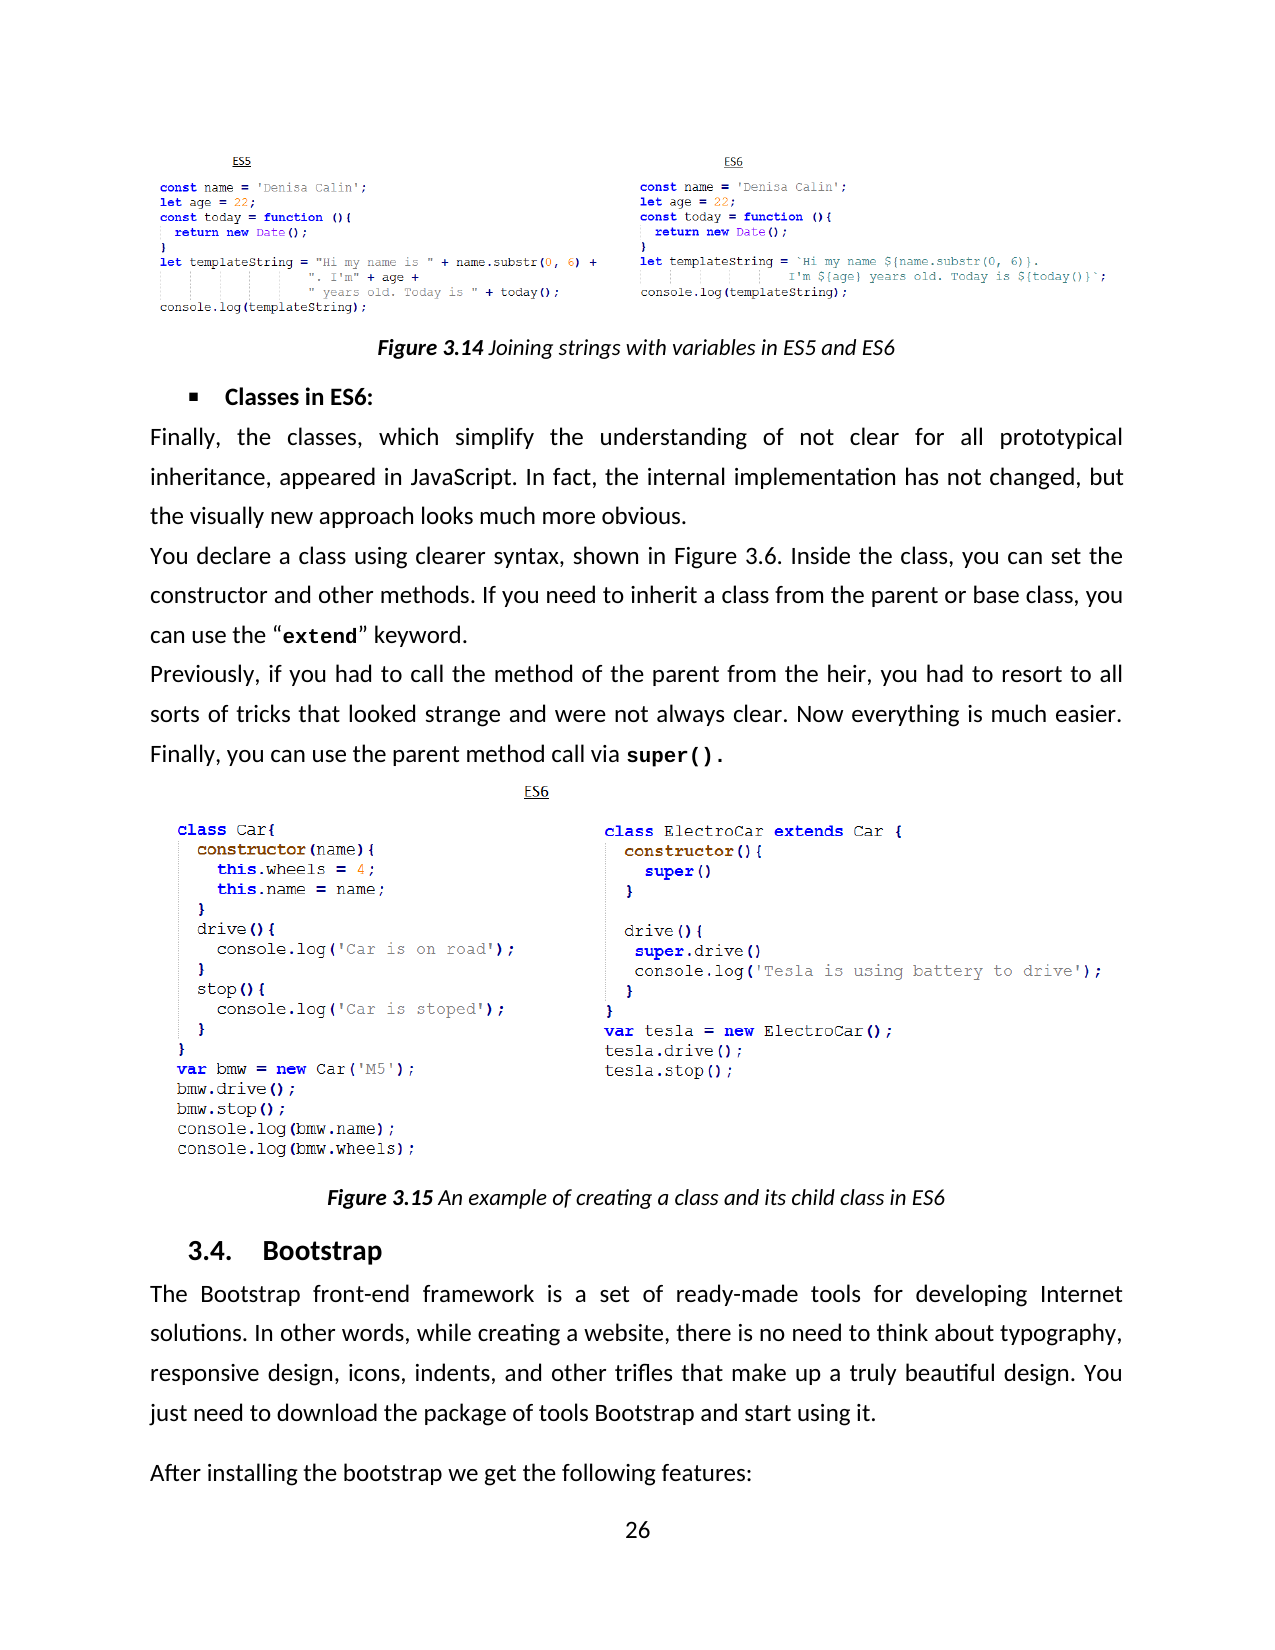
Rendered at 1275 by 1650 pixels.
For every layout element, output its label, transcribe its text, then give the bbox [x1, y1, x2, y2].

text Previously, if you had to call the method of the parent from the heir, you had to resort to all sorts of tricks that looked strange and were not always clear. Now everything is much easier. Finally, you can use the parent method call via super(). [150, 658, 1125, 768]
picture [160, 777, 1115, 1174]
text After installing the bootstrap we get the following features: [150, 1457, 1125, 1488]
text You declare a class using clearer syntax, shown in Figure 3.6. Inside the class, you can set the constructor and other methods. If you need to inherit a class from the parent or base class, you can use the “extend” keyword. [150, 540, 1125, 649]
picture [152, 150, 1123, 324]
subtitle Bootstrap [187, 1232, 1125, 1267]
text The Bootstrap front-end framework is a set of ready-made tools for developing Internet solutions. In other words, while creating a website, there is no need to think about typography, responsive design, icons, indents, and other trifles that make up a truly beautiful design. You just need to download the package of tools Bootstrap and start using it. [150, 1278, 1125, 1427]
text Finally, the classes, which simplify the understanding of not clear for all prototypical inheritance, appeared in JavaScript. In fact, the internal implementation has not changed, but the visually new approach looks much more obvious. [150, 421, 1125, 531]
list Classes in ES6: [187, 381, 1125, 412]
